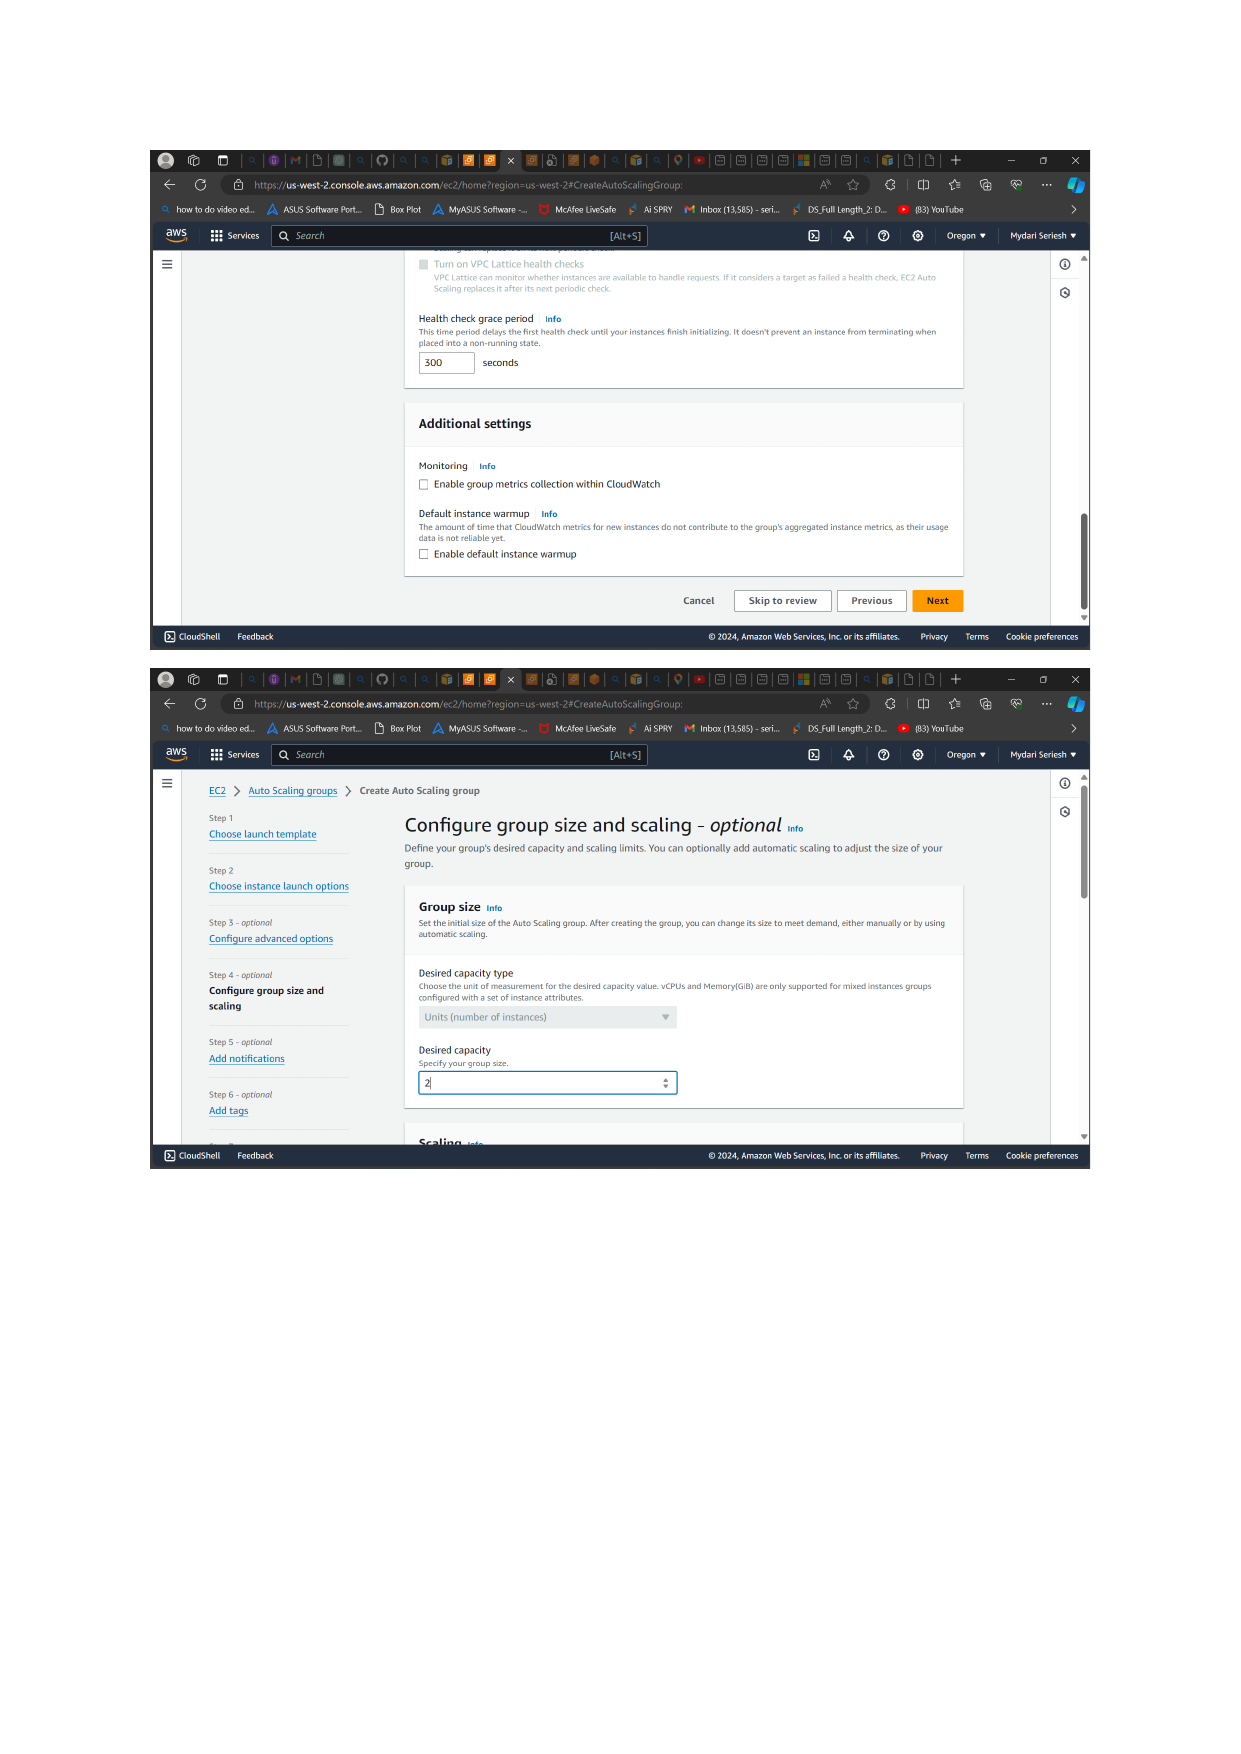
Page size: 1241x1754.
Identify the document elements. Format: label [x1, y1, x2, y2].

picture [150, 668, 1091, 1169]
picture [150, 150, 1091, 650]
